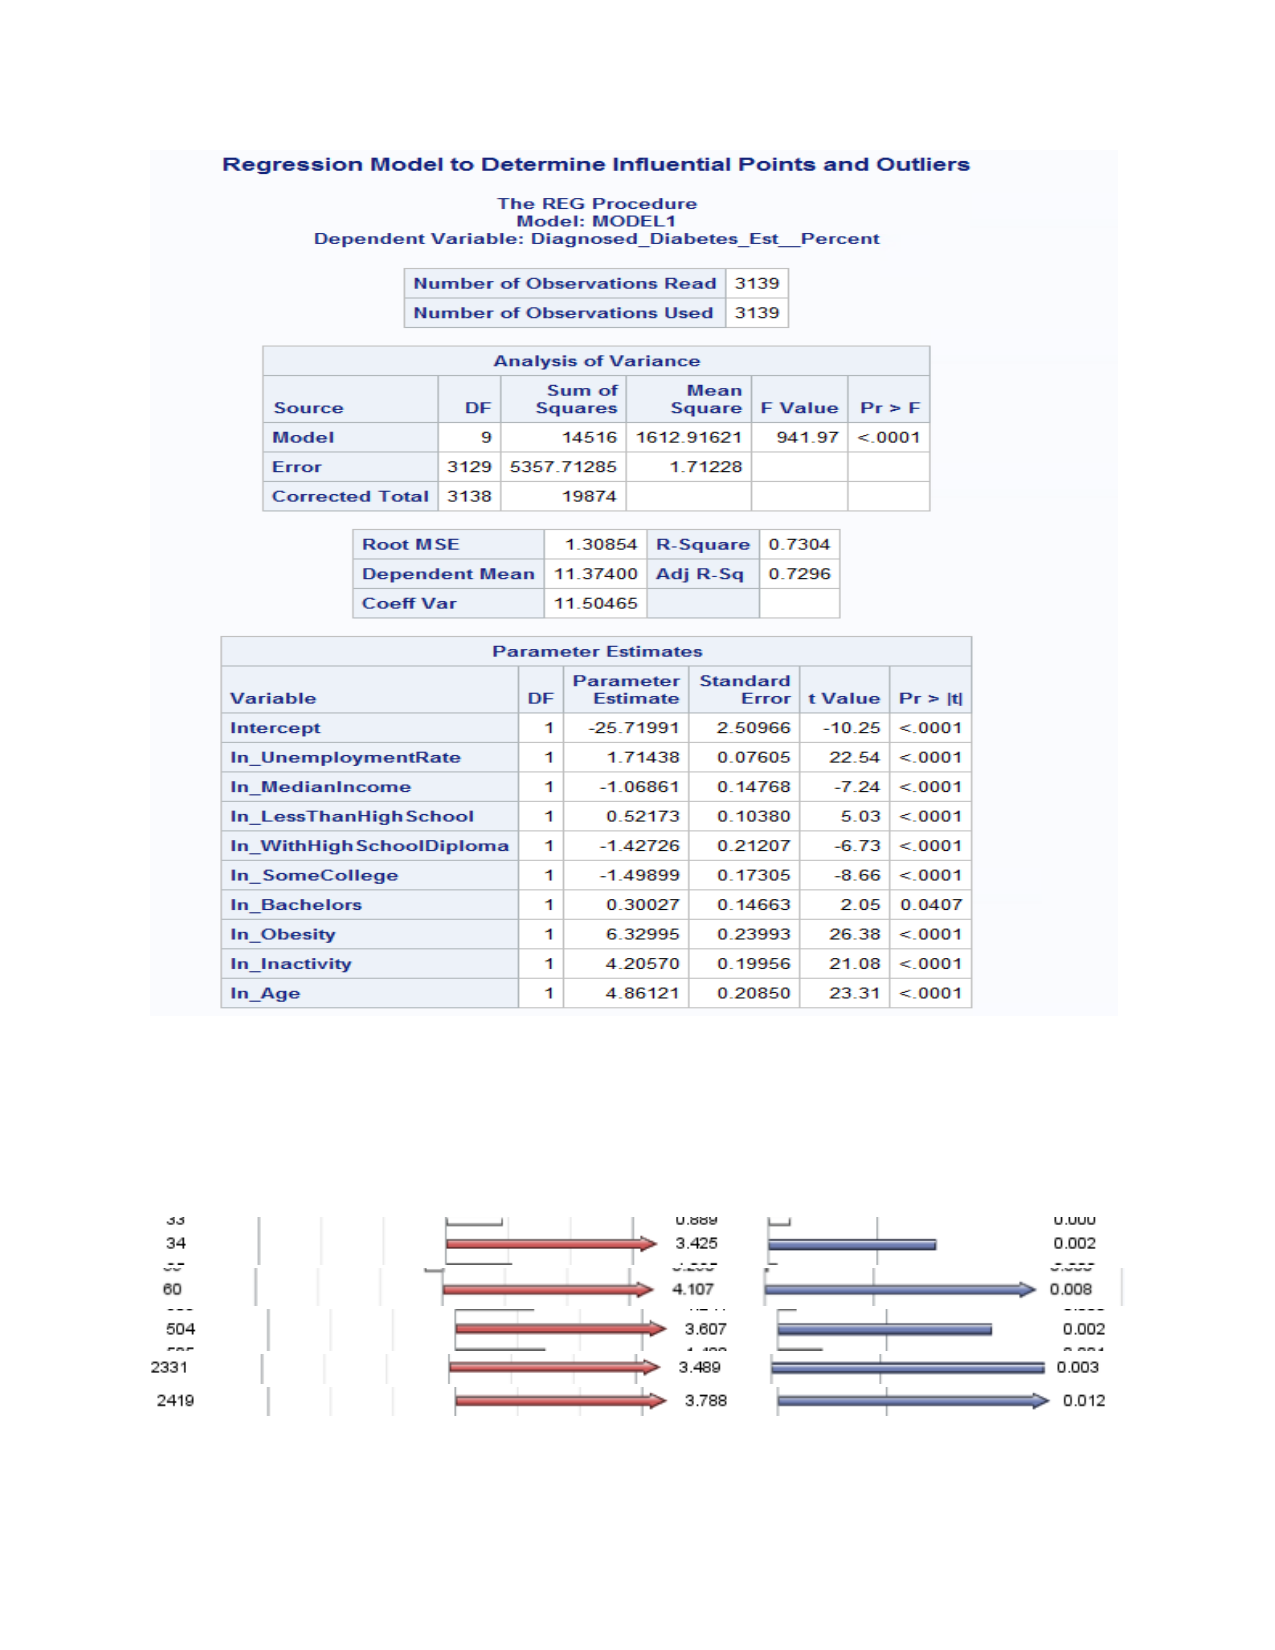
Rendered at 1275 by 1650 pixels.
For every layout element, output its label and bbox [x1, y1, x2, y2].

picture [150, 1354, 1111, 1384]
picture [150, 150, 1118, 1016]
picture [150, 1309, 1122, 1351]
picture [150, 1387, 1119, 1416]
picture [150, 1217, 1122, 1265]
picture [150, 1268, 1125, 1306]
